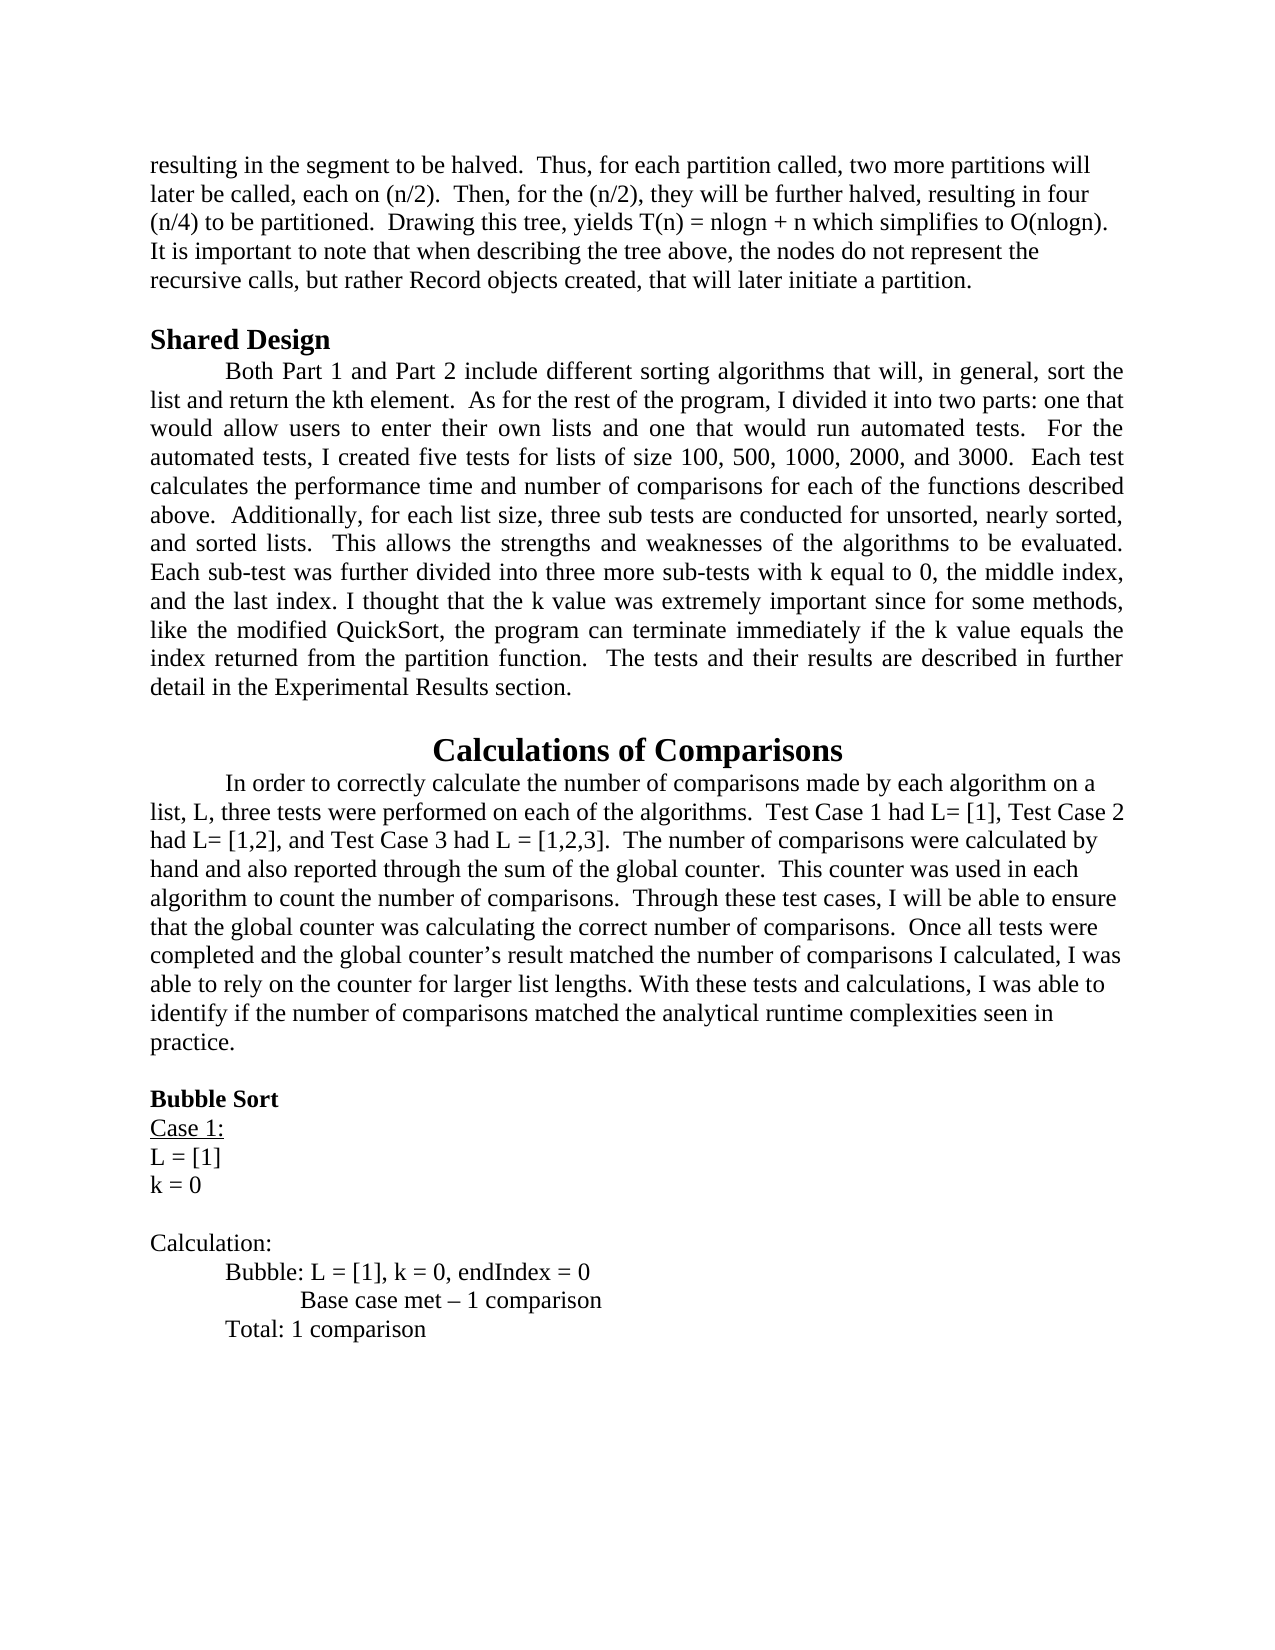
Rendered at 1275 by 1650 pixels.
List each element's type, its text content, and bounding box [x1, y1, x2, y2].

text k = 0 [150, 1171, 1125, 1199]
text Bubble Sort [150, 1084, 1125, 1113]
text Case 1: [150, 1113, 1125, 1142]
text Both Part 1 and Part 2 include different sorting algorithms that will, in general, sort the list and return the kth element. As for the rest of the program, I divided it into two parts: one that would allow users to enter their own lists and one that would run automated tests. For the automated tests, I created five tests for lists of size 100, 500, 1000, 2000, and 3000. Each test calculates the performance time and number of comparisons for each of the functions described above. Additionally, for each list size, three sub tests are conducted for unsorted, nearly sorted, and sorted lists. This allows the strengths and weaknesses of the algorithms to be evaluated. Each sub-test was further divided into three more sub-tests with k equal to 0, the middle index, and the last index. I thought that the k value was extremely important since for some methods, like the modified QuickSort, the program can terminate immediately if the k value equals the index returned from the partition function. The tests and their results are described in further detail in the Experimental Results section. [150, 356, 1125, 701]
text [150, 150, 1125, 294]
text In order to correctly calculate the number of comparisons made by each algorithm on a list, L, three tests were performed on each of the algorithms. Test Case 1 had L= [1], Test Case 2 had L= [1,2], and Test Case 3 had L = [1,2,3]. The number of comparisons were calculated by hand and also reported through the sum of the global counter. This counter was used in each algorithm to count the number of comparisons. Through these test cases, I will be able to ensure that the global counter was calculating the correct number of comparisons. Once all tests were completed and the global counter’s result matched the number of comparisons I calculated, I was able to rely on the counter for larger list lengths. With these tests and calculations, I was able to identify if the number of comparisons matched the analytical runtime complexities seen in practice. [150, 768, 1125, 1056]
text L = [1] [150, 1142, 1125, 1171]
text Calculations of Comparisons [150, 730, 1125, 768]
text Bubble: L = [1], k = 0, endIndex = 0 [150, 1257, 1125, 1286]
text Base case met – 1 comparison [225, 1286, 1125, 1314]
text Calculation: [150, 1228, 1125, 1257]
text Shared Design [150, 322, 1125, 356]
text Total: 1 comparison [150, 1314, 1125, 1343]
